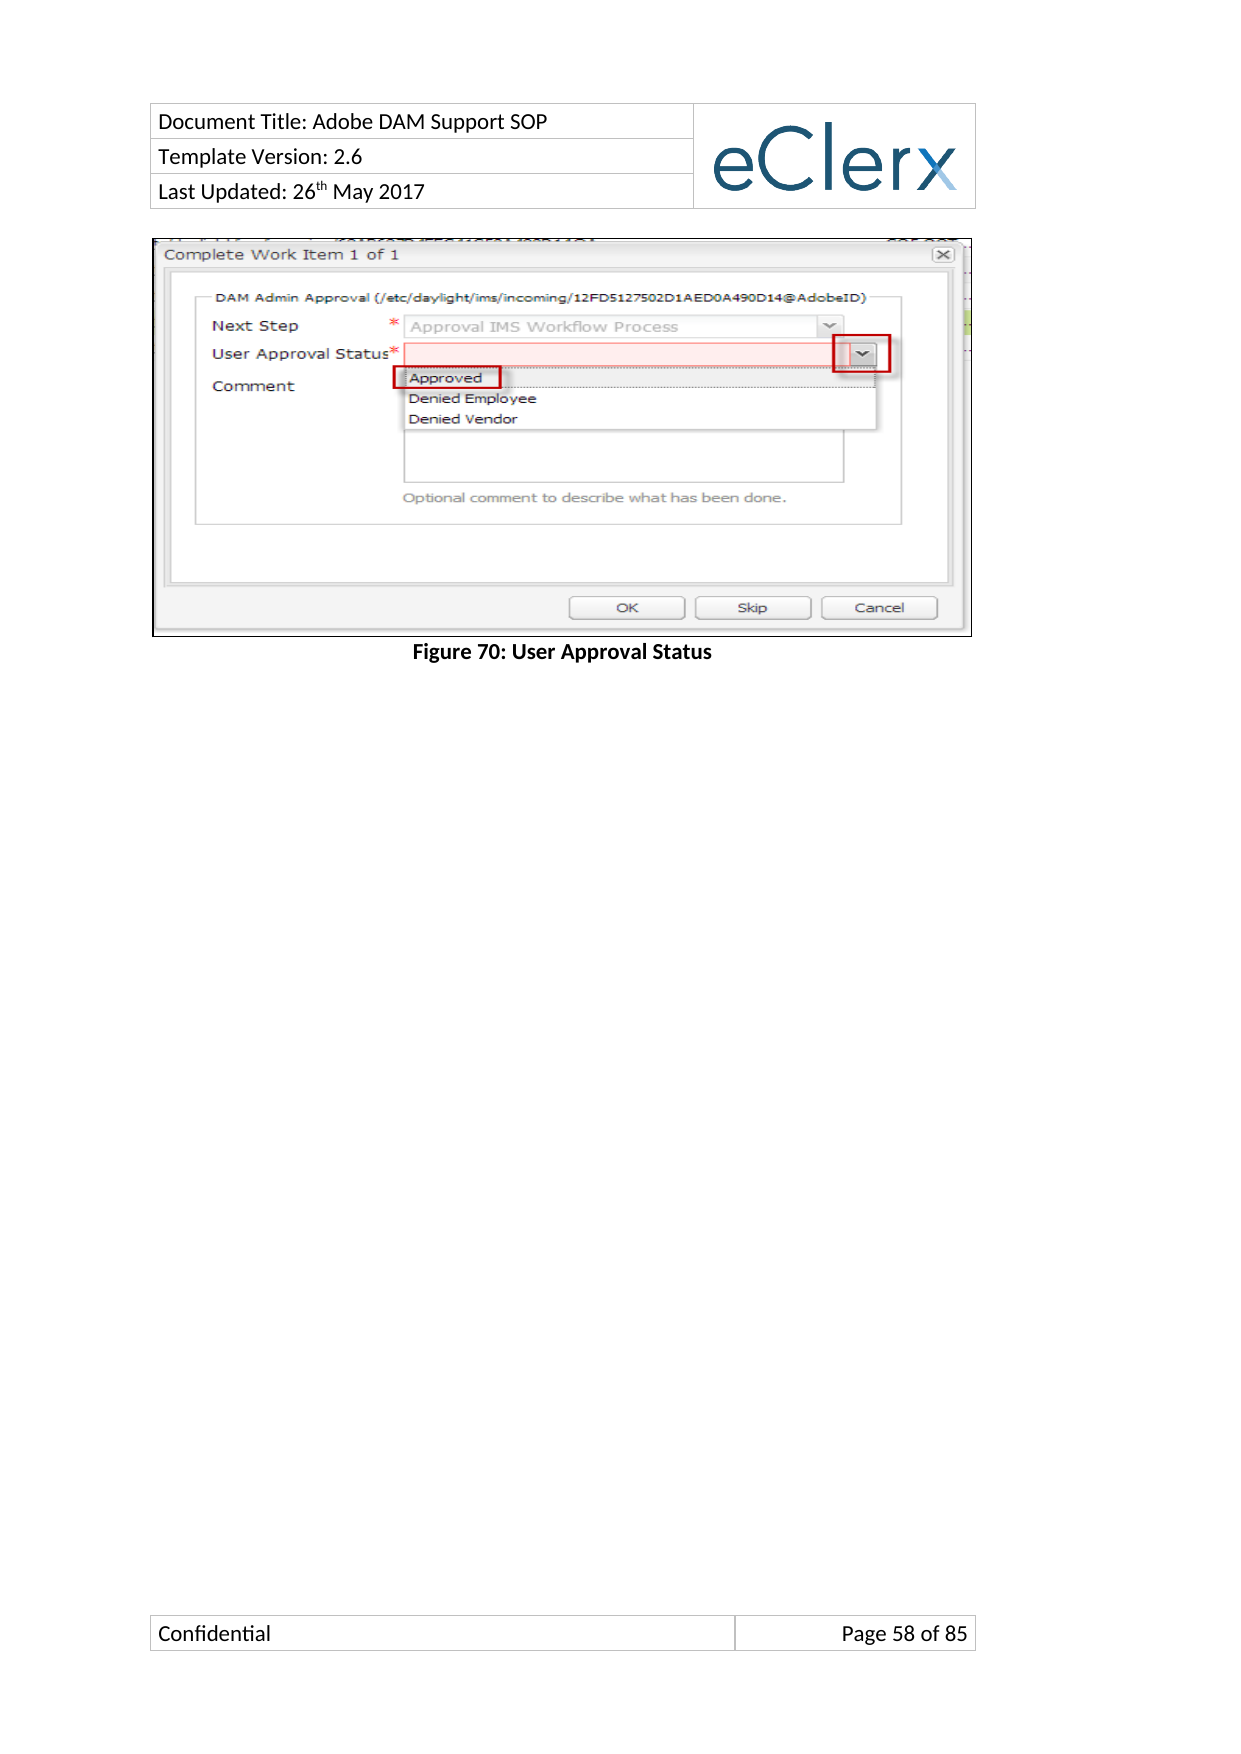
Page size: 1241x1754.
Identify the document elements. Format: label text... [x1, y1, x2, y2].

picture [154, 239, 971, 636]
picture [711, 108, 958, 204]
